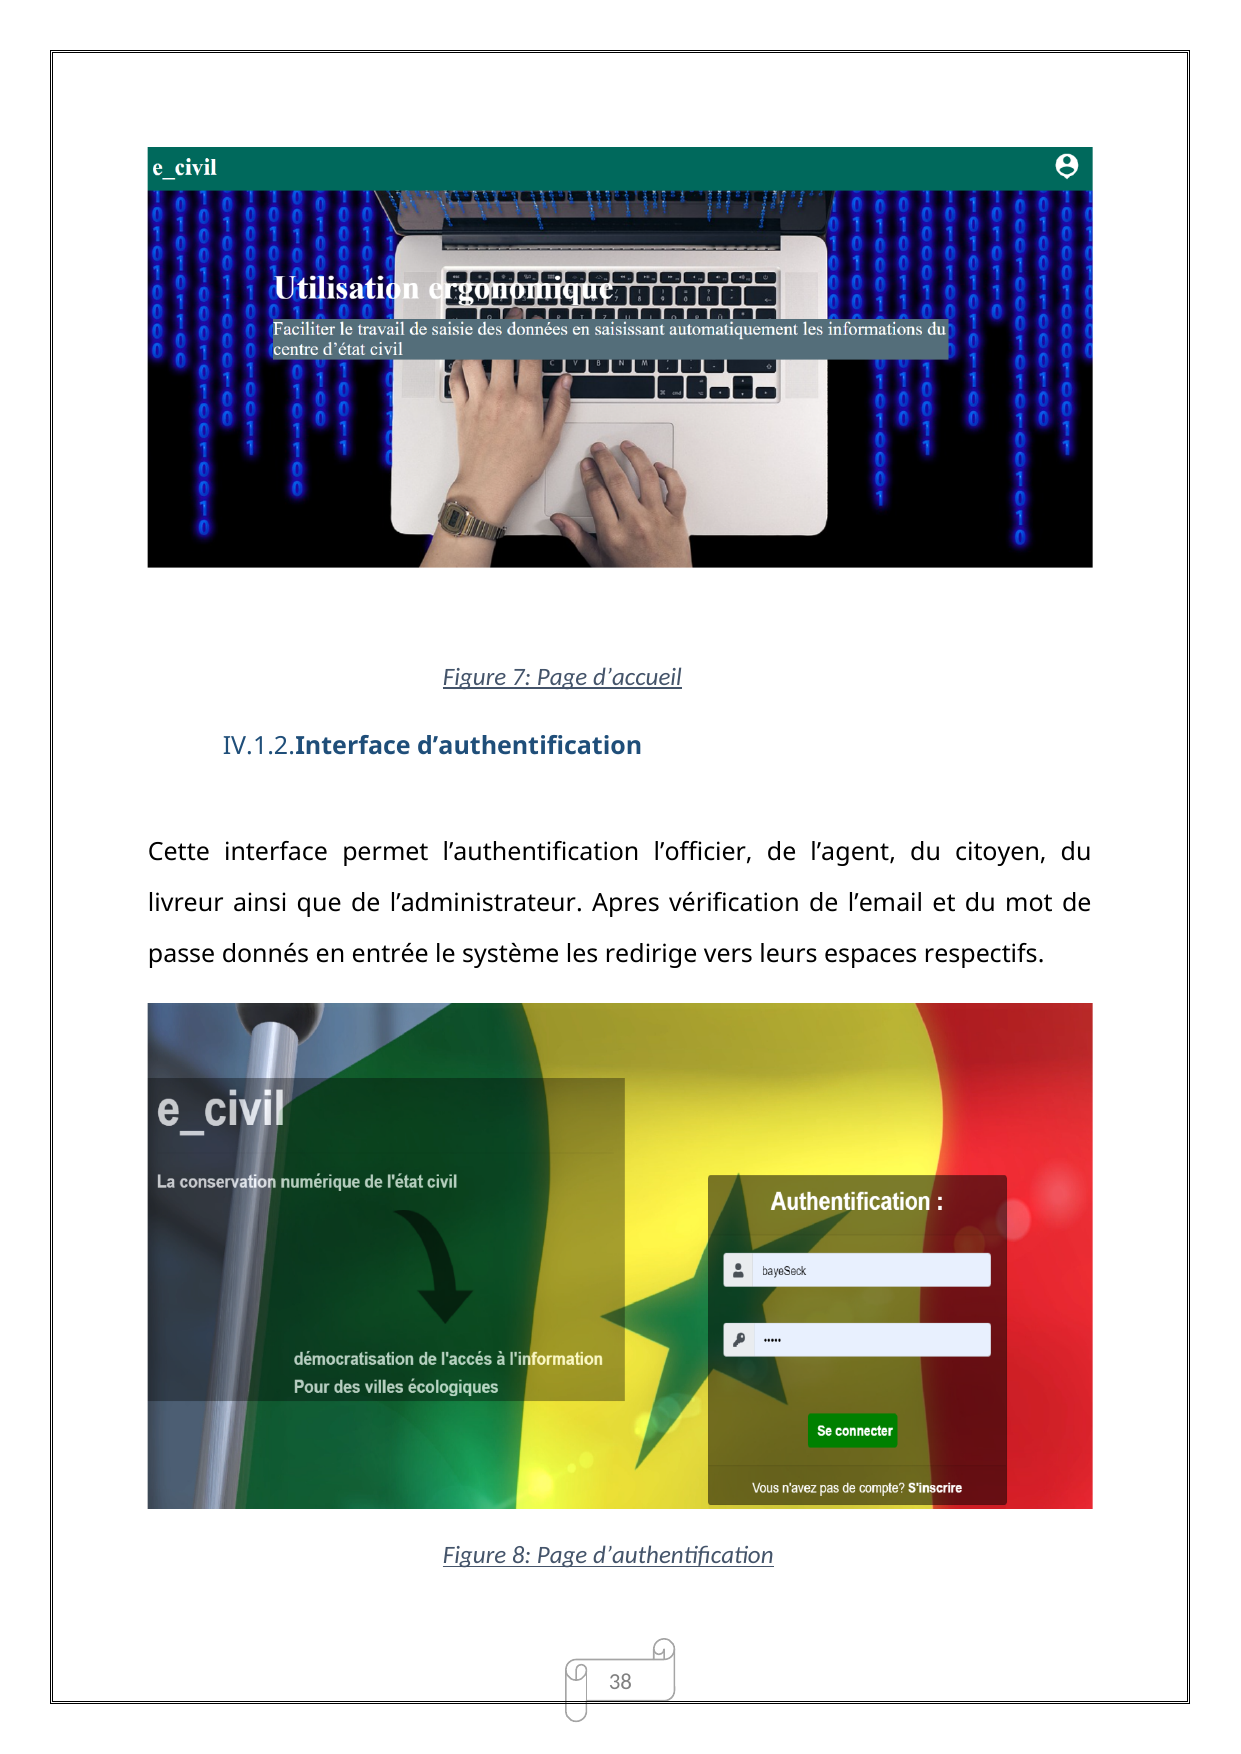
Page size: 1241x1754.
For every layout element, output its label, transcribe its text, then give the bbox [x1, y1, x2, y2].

text Cette interface permet l’authentification l’officier, de l’agent, du citoyen, du livreur ainsi que de l’administrateur. Apres vérification de l’email et du mot de passe donnés en entrée le système les redirige vers leurs espaces respectifs. [148, 834, 1093, 970]
text Figure 7: Page d’accueil [369, 661, 1093, 691]
subtitle Interface d’authentification [223, 727, 1093, 762]
picture [147, 1003, 1093, 1509]
text Figure 8: Page d’authentification [369, 1539, 1093, 1570]
picture [147, 147, 1093, 568]
